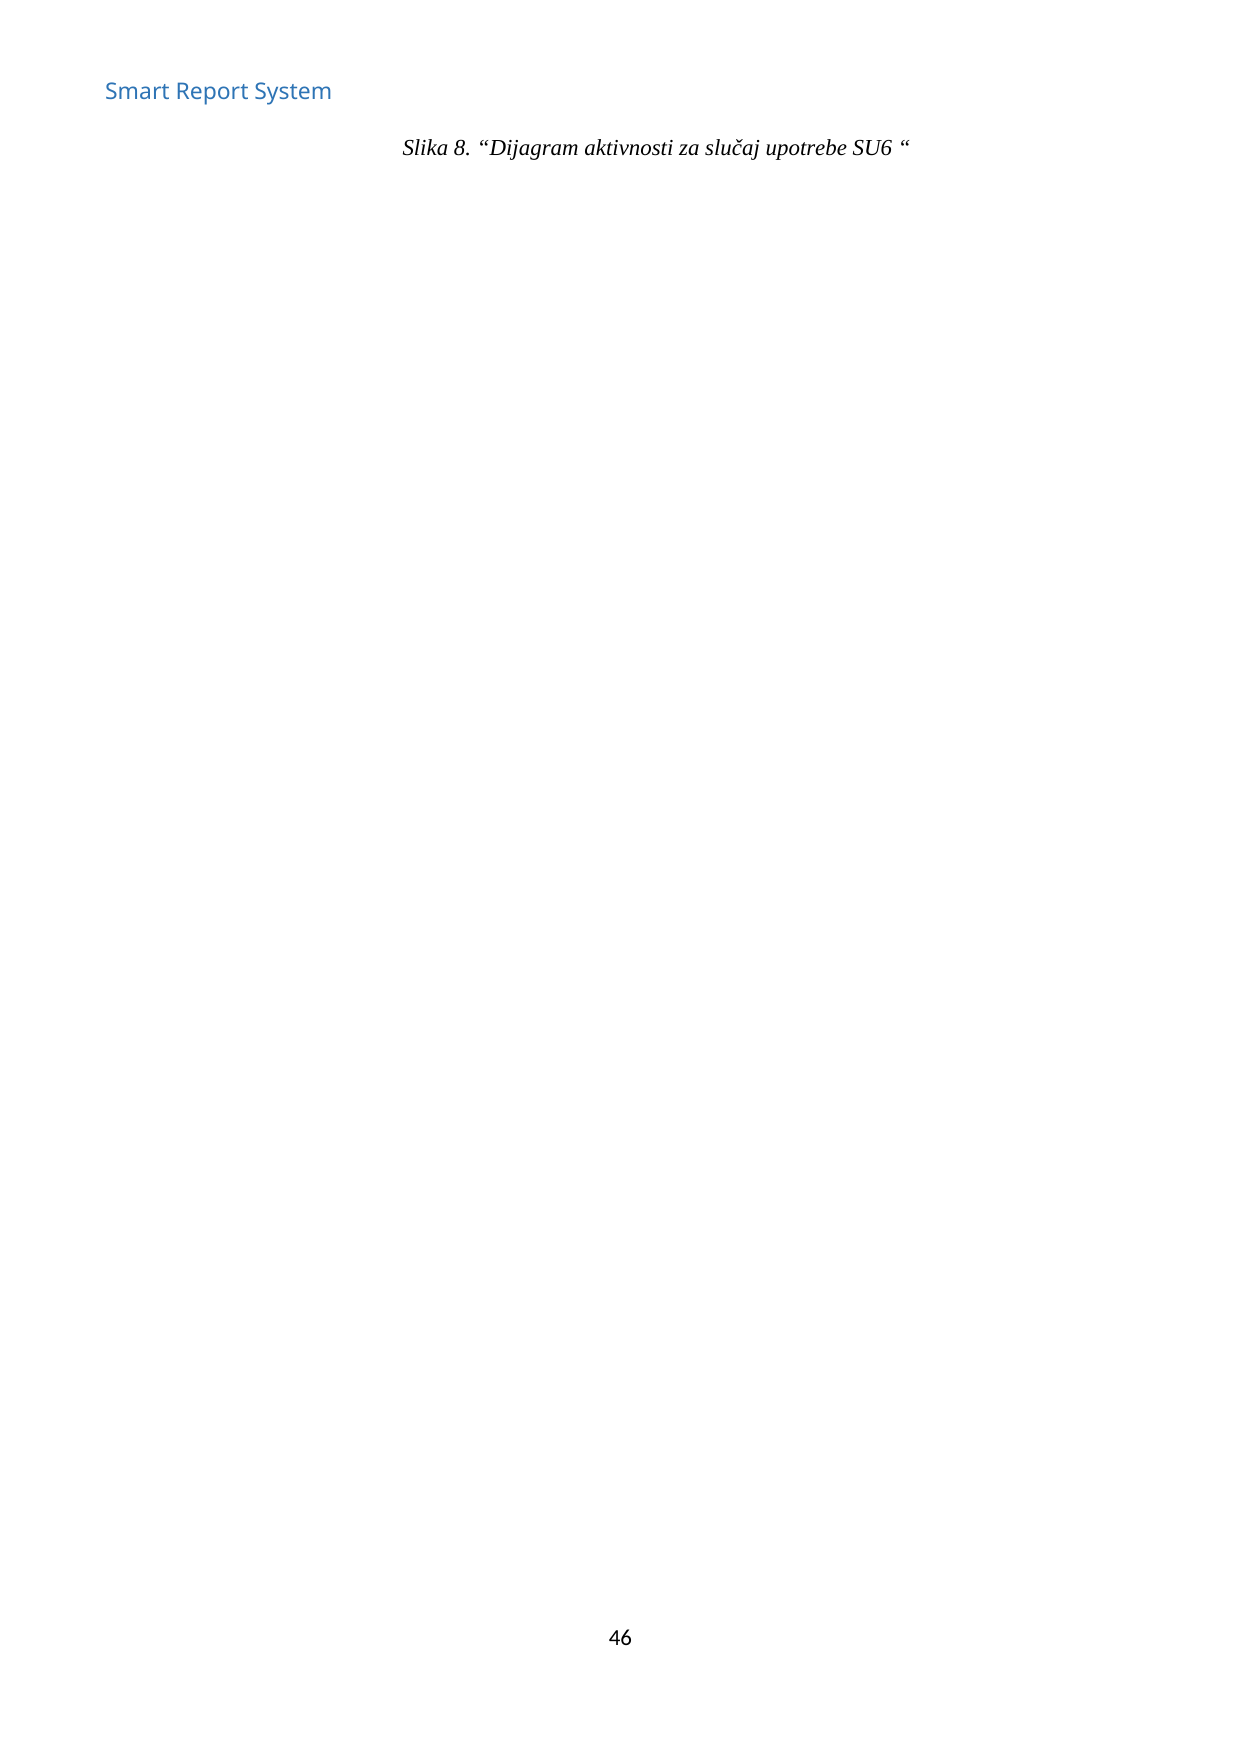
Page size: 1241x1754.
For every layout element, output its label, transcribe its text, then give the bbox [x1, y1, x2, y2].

text Slika 8. “Dijagram aktivnosti za slučaj upotrebe SU6 “ [105, 134, 1135, 161]
